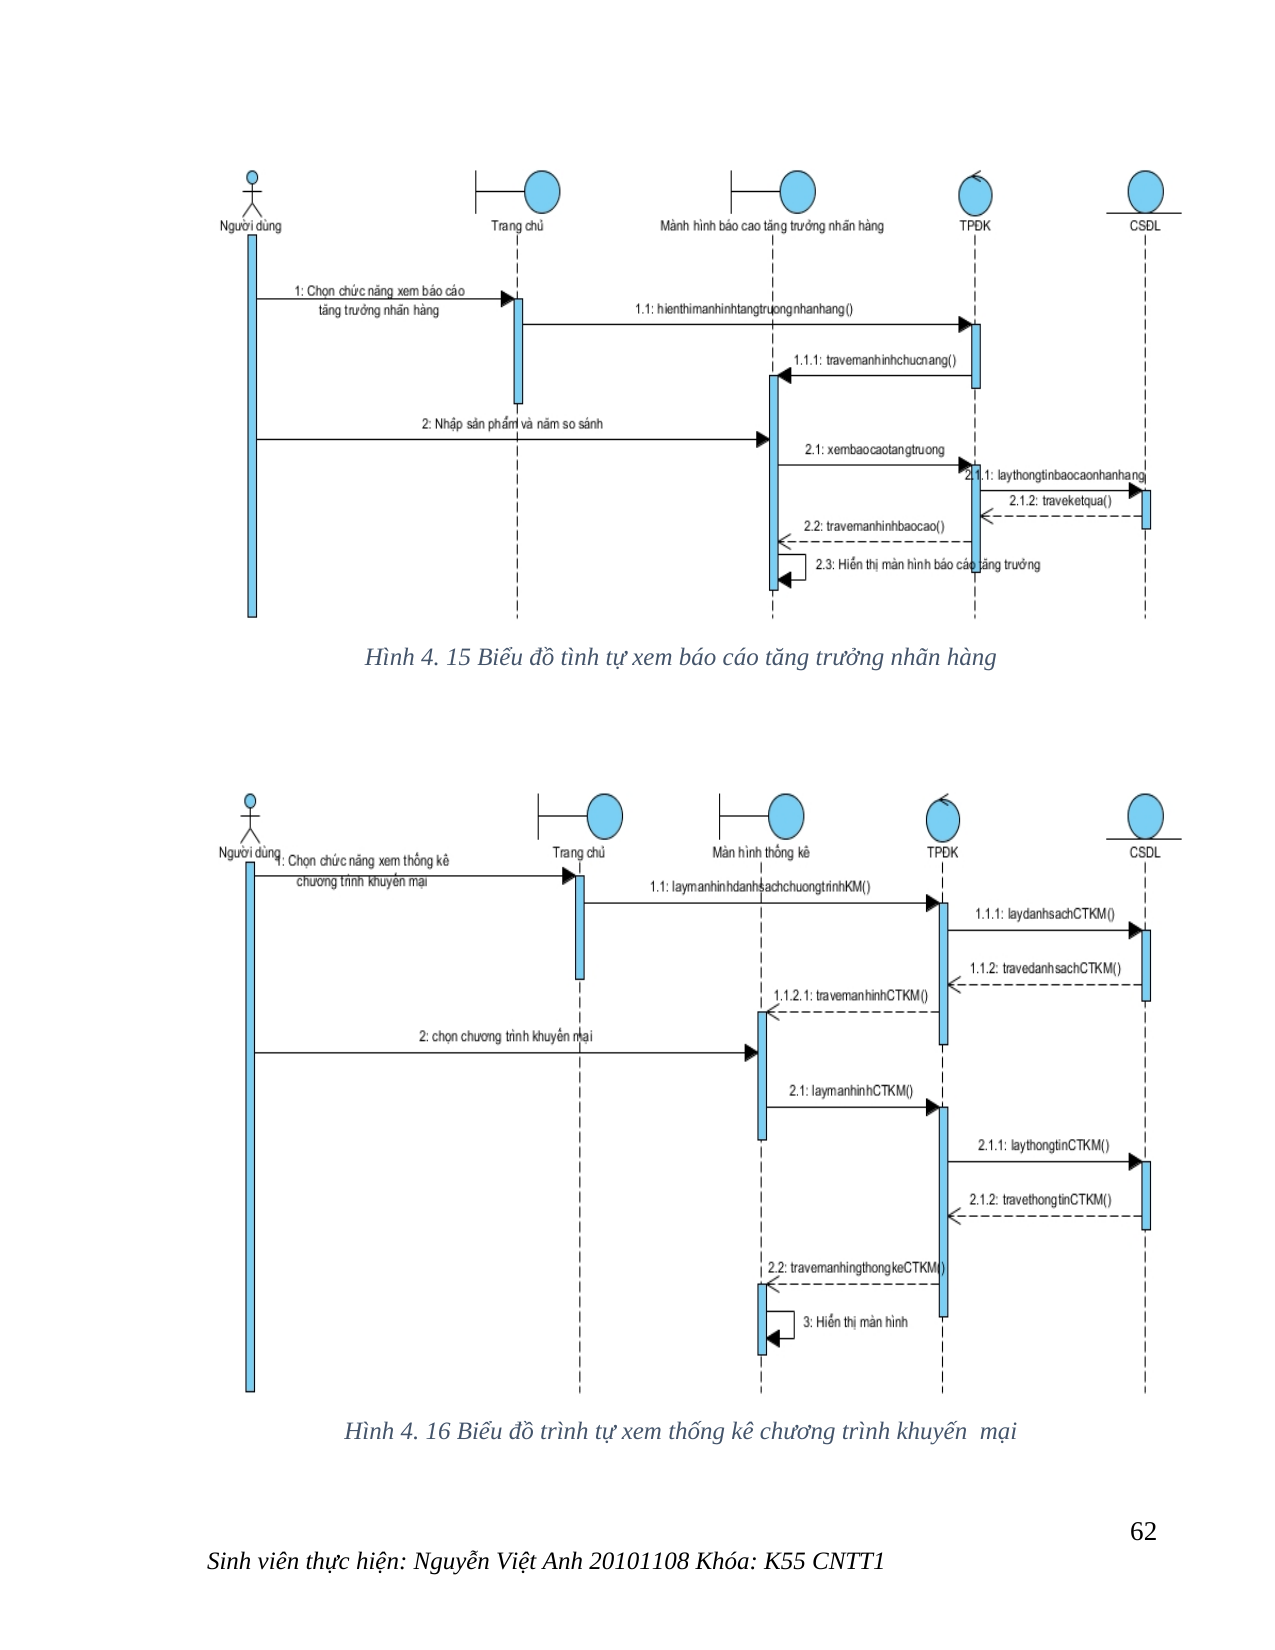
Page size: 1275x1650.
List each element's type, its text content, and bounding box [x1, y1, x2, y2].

picture [206, 168, 1182, 623]
text Hình 4. 16 Biểu đồ trình tự xem thống kê chương trình khuyến mại [207, 1416, 1157, 1445]
picture [206, 791, 1182, 1398]
text Hình 4. 15 Biểu đồ tình tự xem báo cáo tăng trưởng nhãn hàng [207, 642, 1157, 670]
